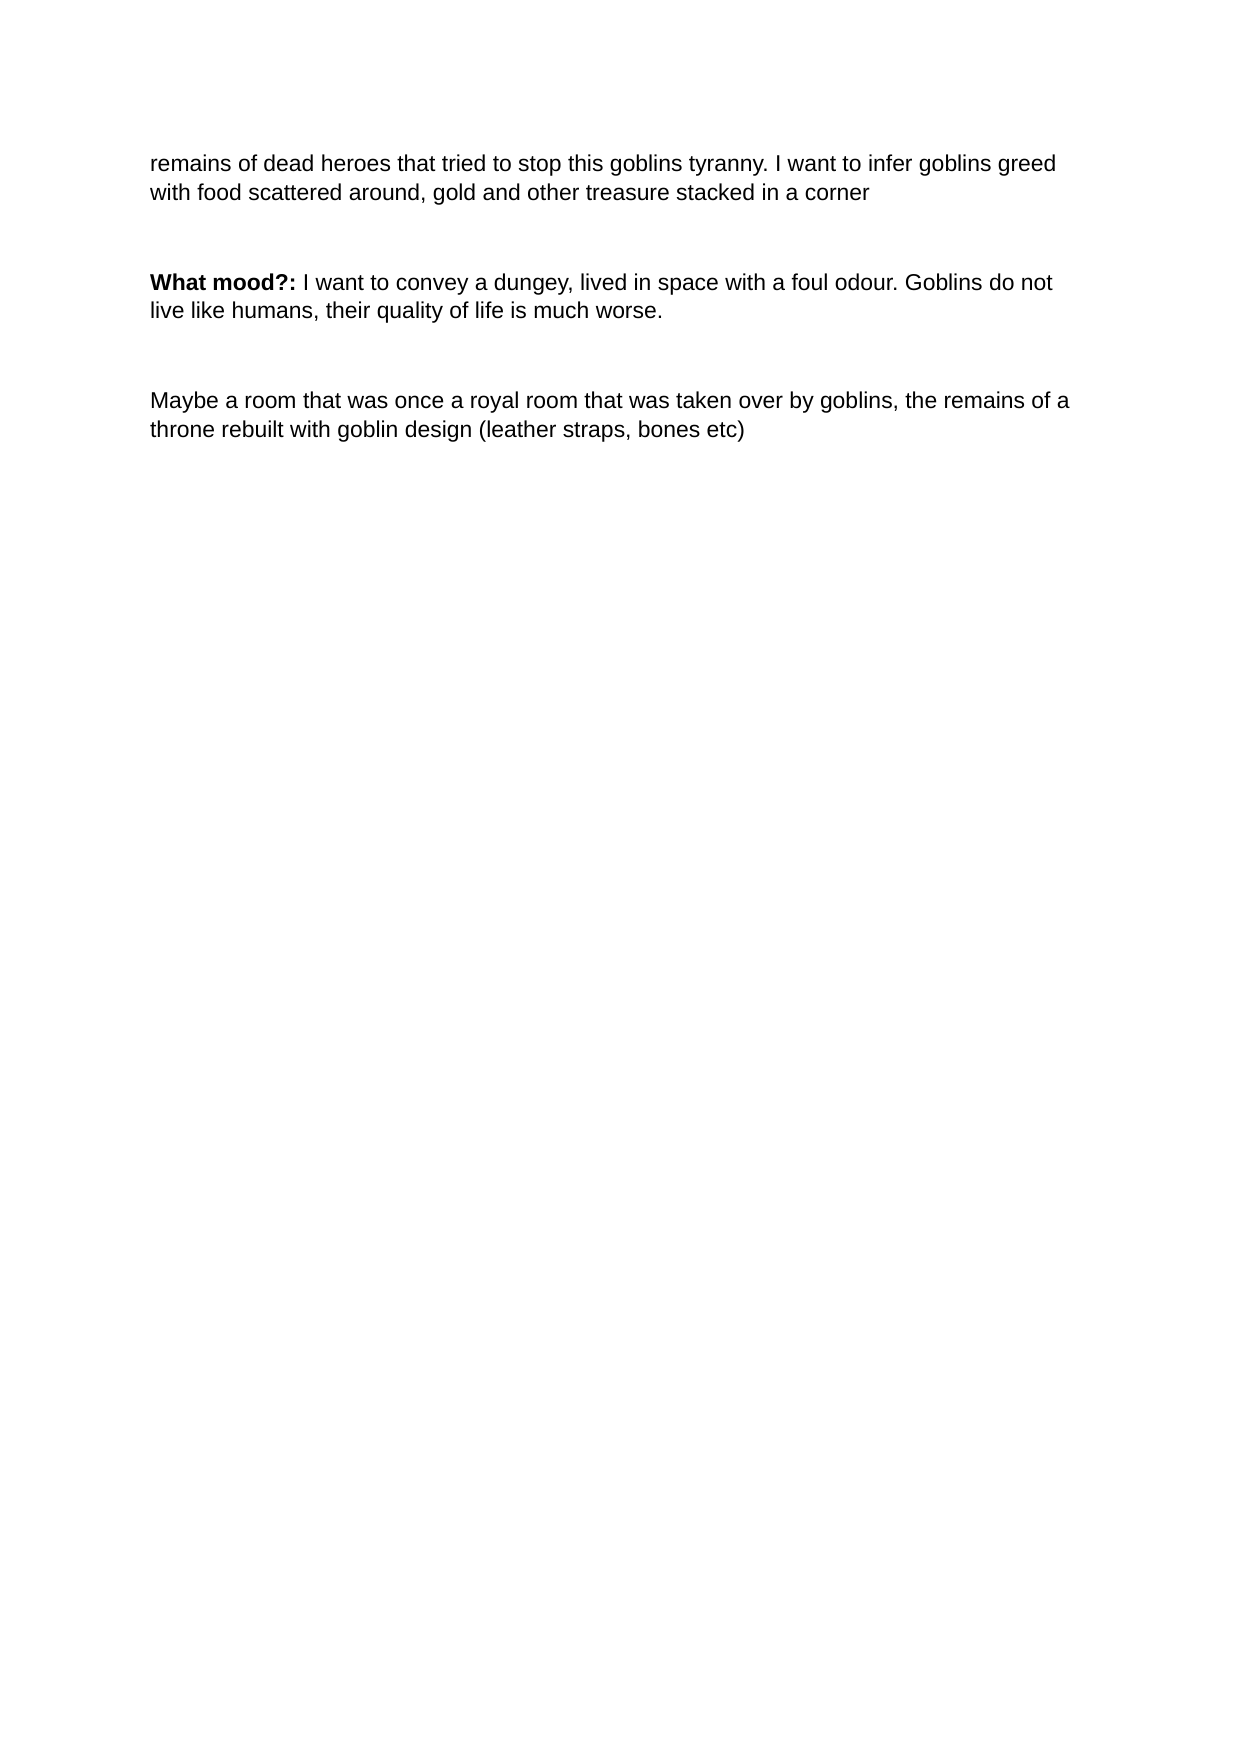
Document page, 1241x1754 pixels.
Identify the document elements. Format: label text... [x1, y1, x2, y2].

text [150, 150, 1090, 205]
text Maybe a room that was once a royal room that was taken over by goblins, the remains of a throne rebuilt with goblin design (leather straps, bones etc) [150, 387, 1090, 442]
text What mood?: I want to convey a dungey, lived in space with a foul odour. Goblins do not live like humans, their quality of life is much worse. [150, 269, 1090, 323]
